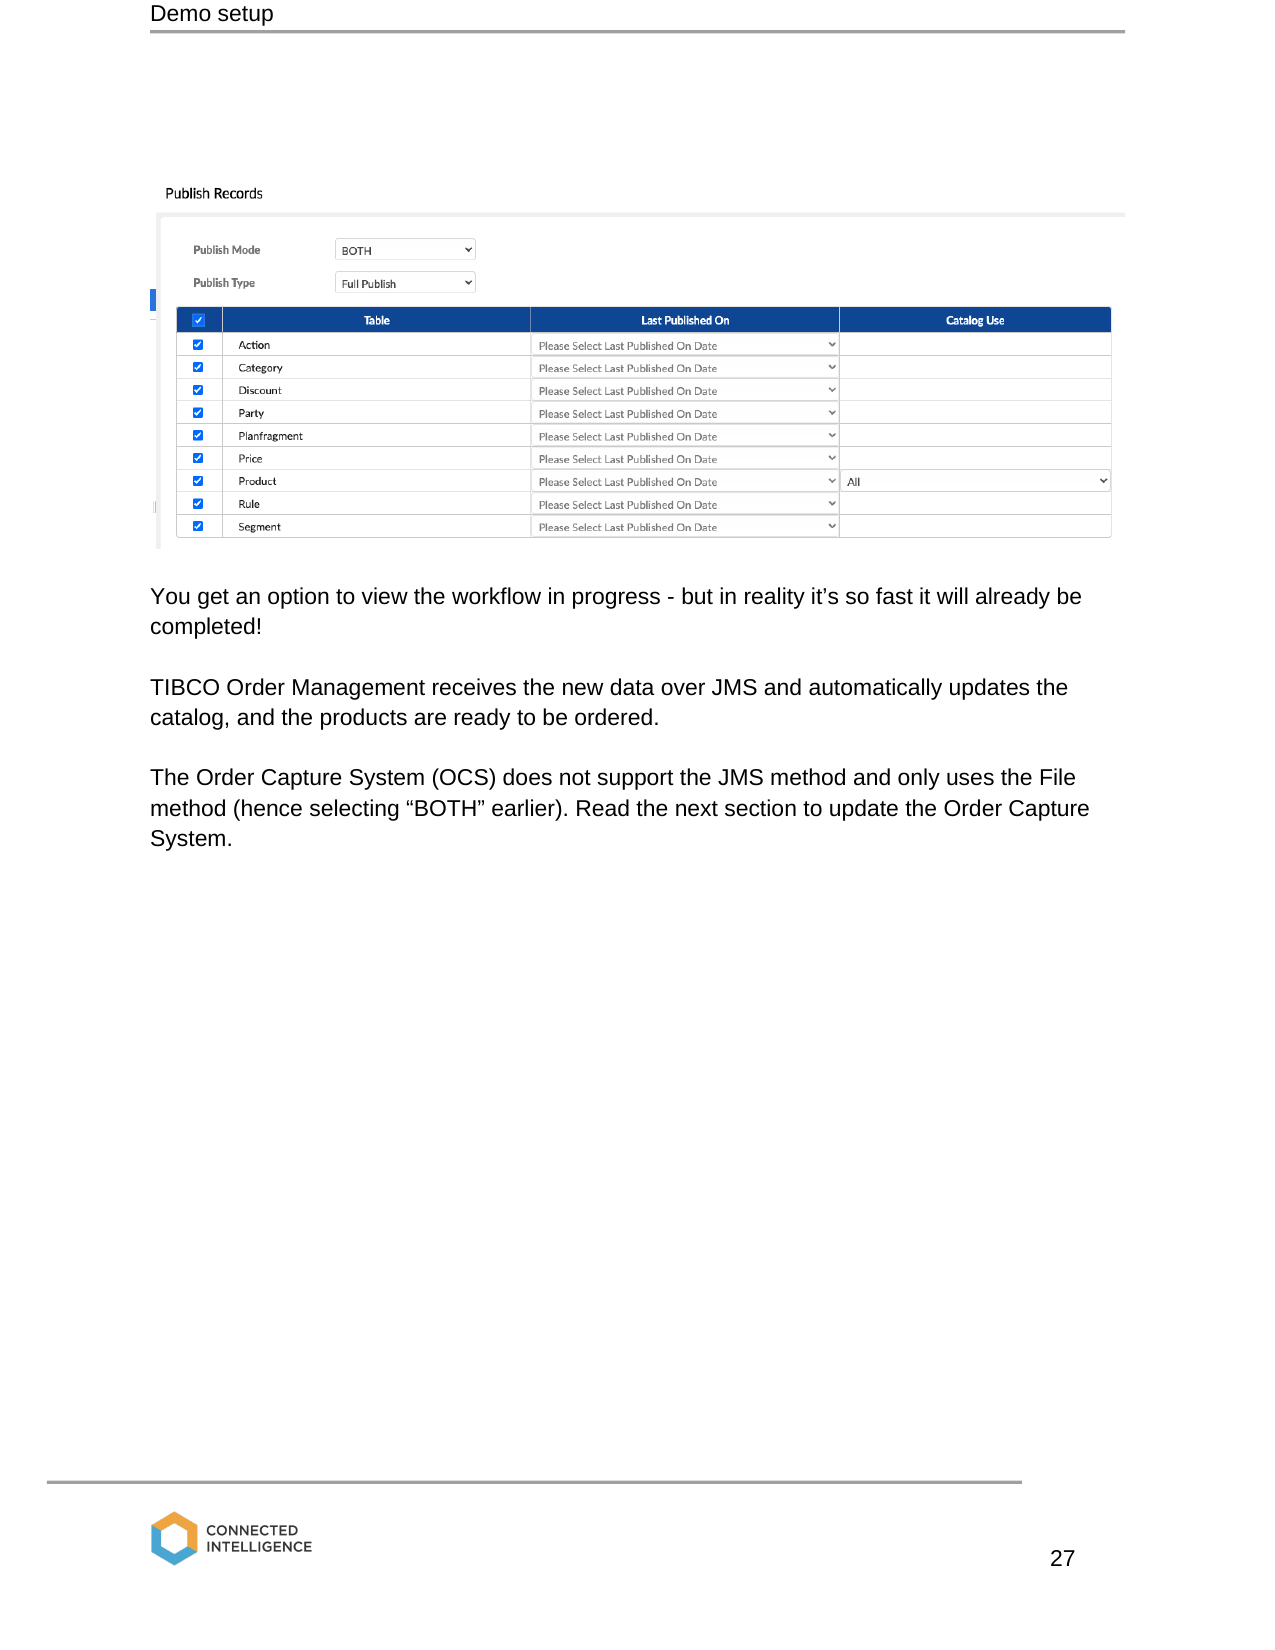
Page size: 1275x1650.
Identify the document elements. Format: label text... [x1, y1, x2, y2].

text You get an option to view the workflow in progress - but in reality it’s so fast it will already be completed! [150, 583, 1125, 639]
picture [150, 180, 1125, 549]
text The Order Capture System (OCS) does not support the JMS method and only uses the File method (hence selecting “BOTH” earlier). Read the next section to update the Order Capture System. [150, 764, 1125, 851]
text TIBCO Order Management receives the new data over JMS and automatically updates the catalog, and the products are ready to be ordered. [150, 674, 1125, 730]
picture [150, 1510, 313, 1567]
